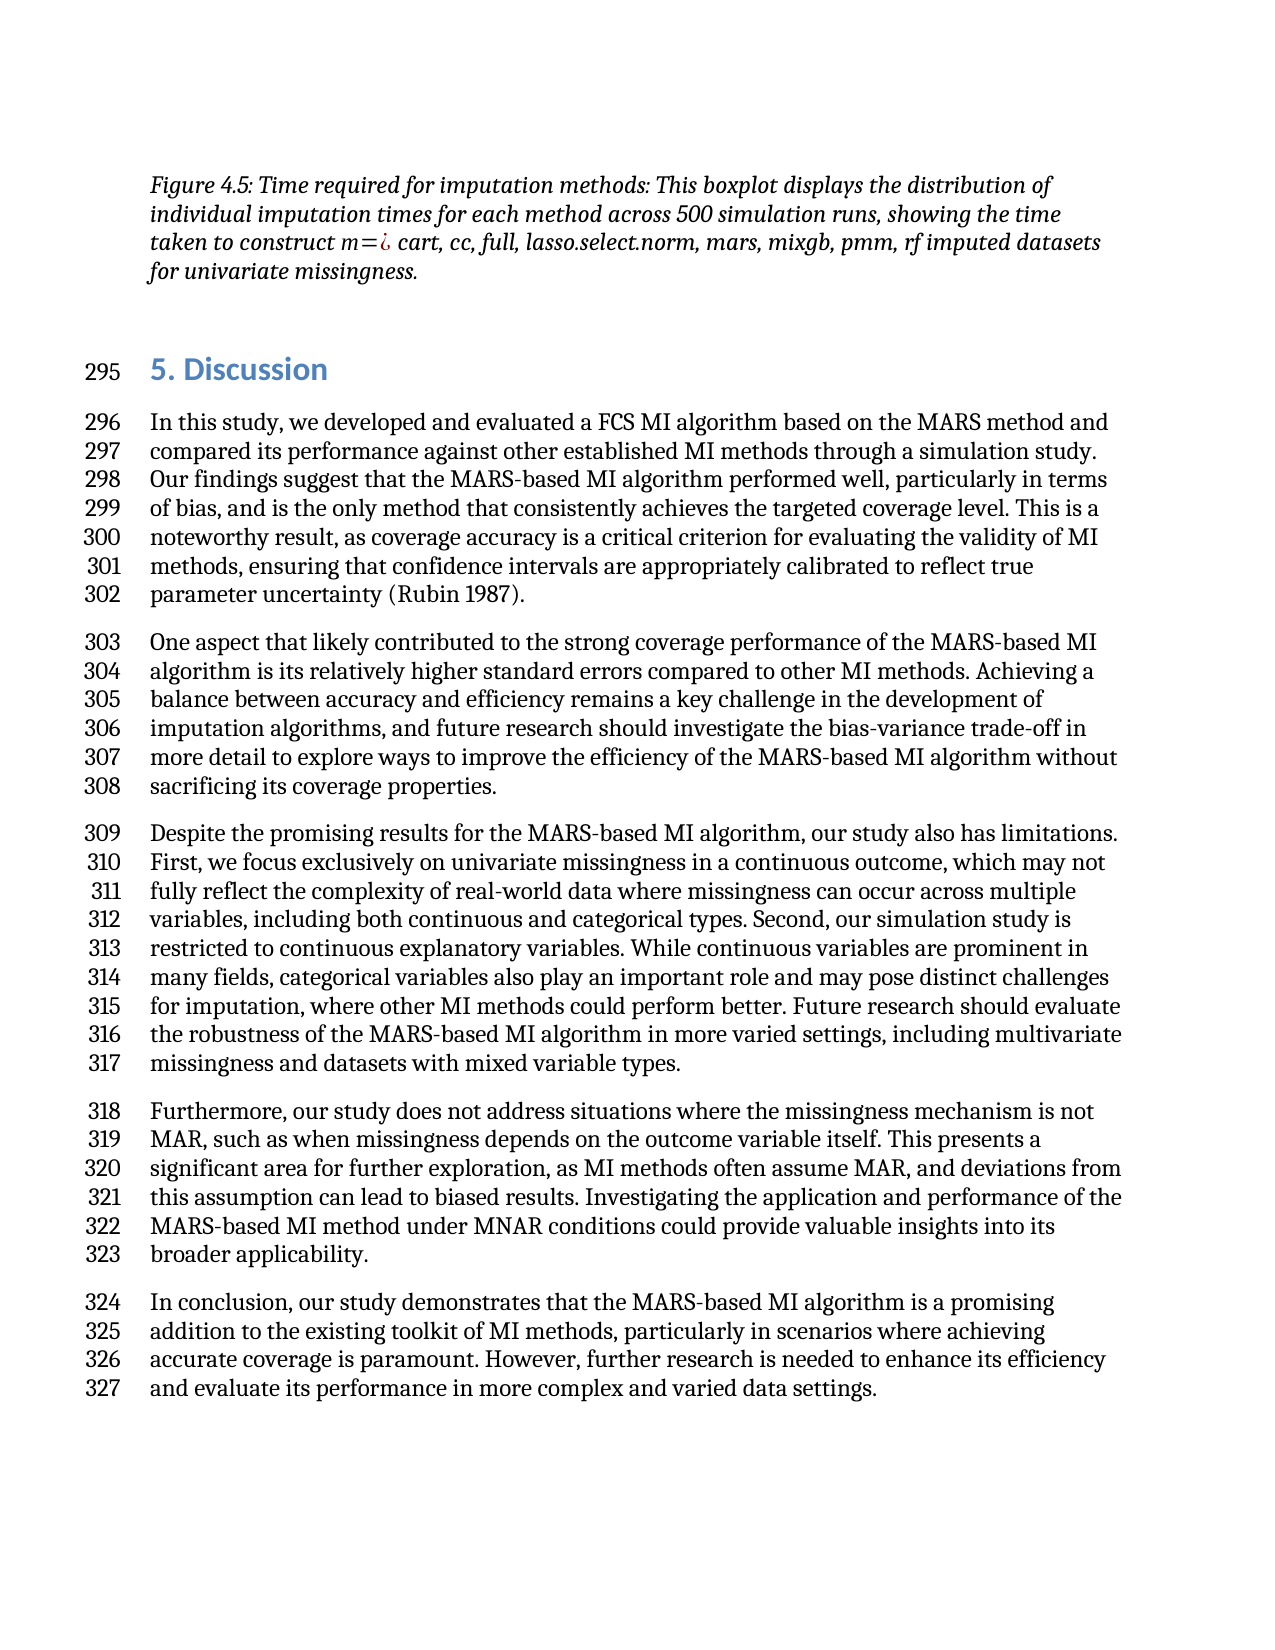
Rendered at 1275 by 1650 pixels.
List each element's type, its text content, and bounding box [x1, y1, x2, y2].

subtitle 5. Discussion [150, 348, 1125, 389]
text In this study, we developed and evaluated a FCS MI algorithm based on the MARS method and compared its performance against other established MI methods through a simulation study. Our findings suggest that the MARS-based MI algorithm performed well, particularly in terms of bias, and is the only method that consistently achieves the targeted coverage level. This is a noteworthy result, as coverage accuracy is a critical criterion for evaluating the validity of MI methods, ensuring that confidence intervals are appropriately calibrated to reflect true parameter uncertainty (Rubin 1987). [150, 408, 1125, 609]
text One aspect that likely contributed to the strong coverage performance of the MARS-based MI algorithm is its relatively higher standard errors compared to other MI methods. Achieving a balance between accuracy and efficiency remains a key challenge in the development of imputation algorithms, and future research should investigate the bias-variance trade-off in more detail to explore ways to improve the efficiency of the MARS-based MI algorithm without sacrificing its coverage properties. [150, 628, 1125, 800]
text In conclusion, our study demonstrates that the MARS-based MI algorithm is a promising addition to the existing toolkit of MI methods, particularly in scenarios where achieving accurate coverage is paramount. However, further research is needed to enhance its efficiency and evaluate its performance in more complex and varied data settings. [150, 1288, 1125, 1403]
text Furthermore, our study does not address situations where the missingness mechanism is not MAR, such as when missingness depends on the outcome variable itself. This presents a significant area for further exploration, as MI methods often assume MAR, and deviations from this assumption can lead to biased results. Investigating the application and performance of the MARS-based MI method under MNAR conditions could provide valuable insights into its broader applicability. [150, 1097, 1125, 1269]
text Despite the promising results for the MARS-based MI algorithm, our study also has limitations. First, we focus exclusively on univariate missingness in a continuous outcome, which may not fully reflect the complexity of real-world data where missingness can occur across multiple variables, including both continuous and categorical types. Second, our simulation study is restricted to continuous explanatory variables. While continuous variables are prominent in many fields, categorical variables also play an important role and may pose distinct challenges for imputation, where other MI methods could perform better. Future research should evaluate the robustness of the MARS-based MI algorithm in more varied settings, including multivariate missingness and datasets with mixed variable types. [150, 819, 1125, 1078]
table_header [139, 150, 1114, 298]
